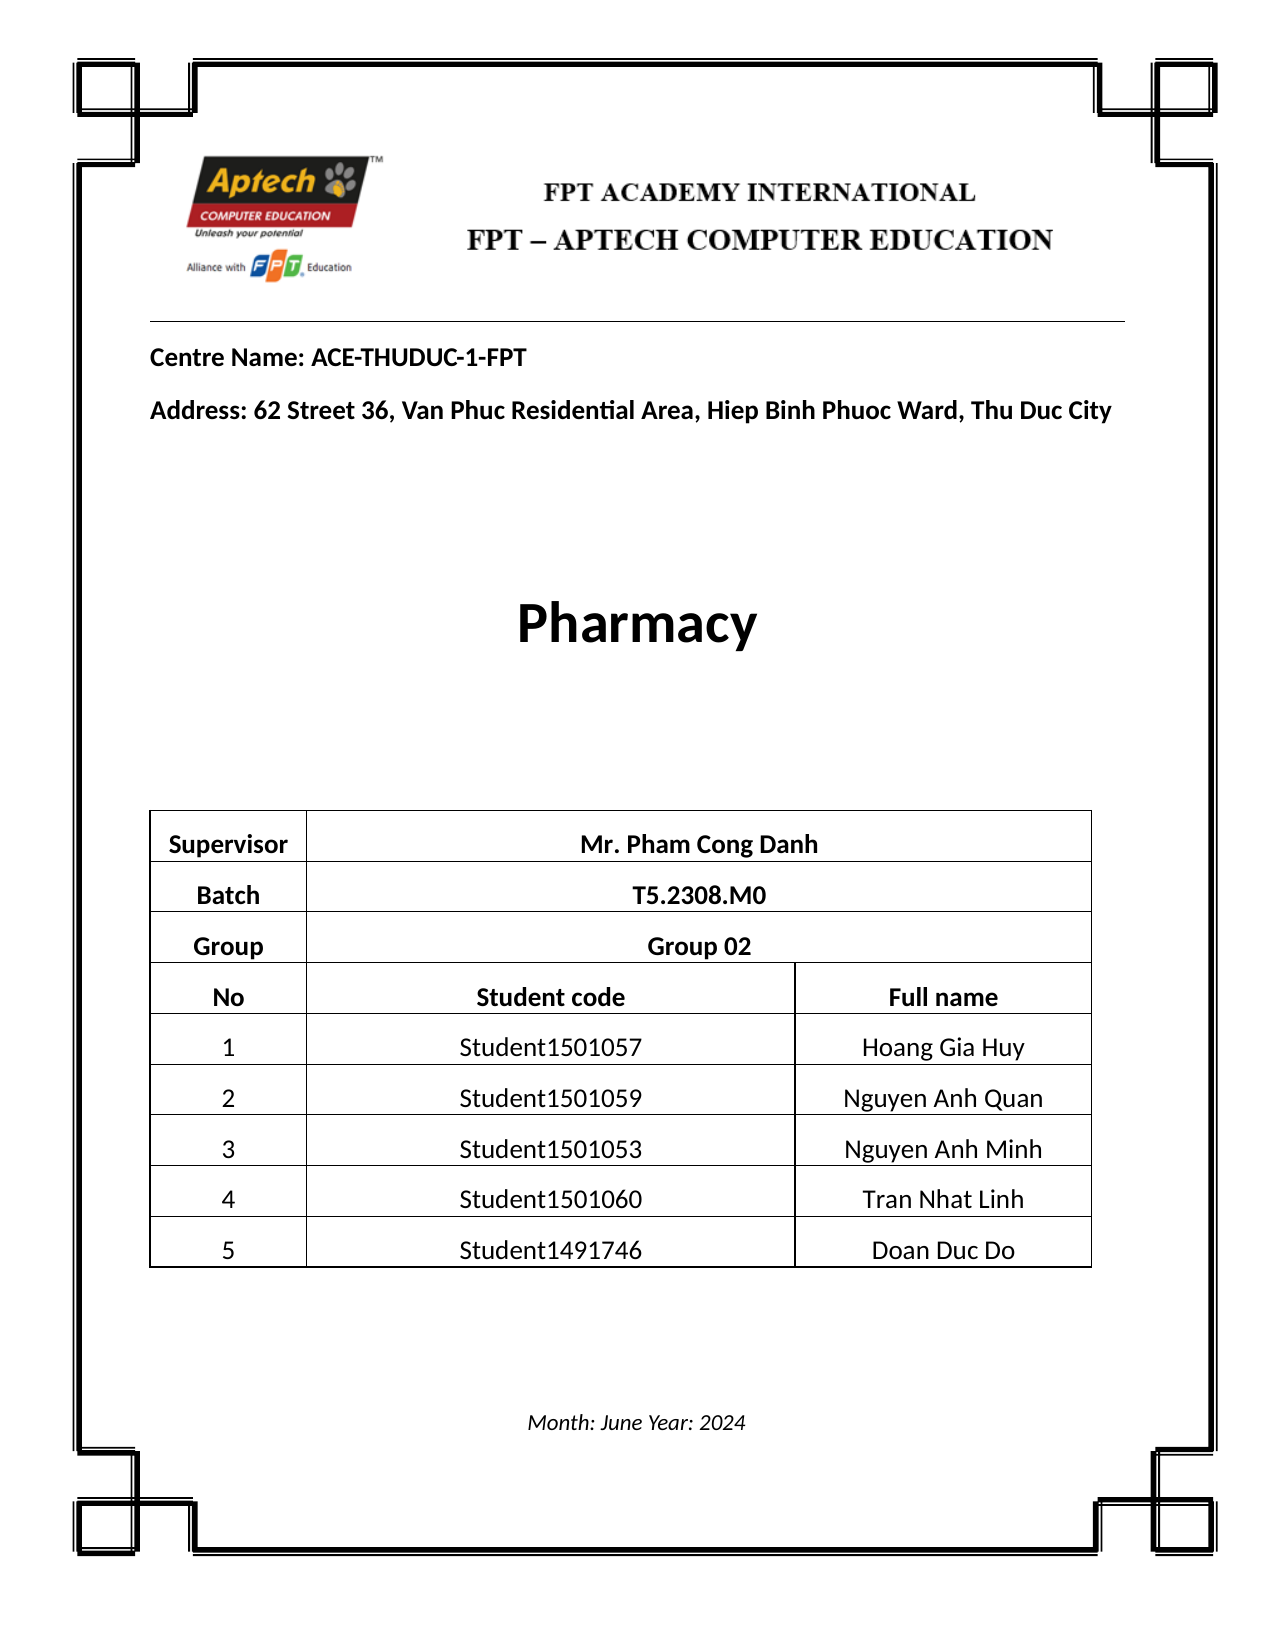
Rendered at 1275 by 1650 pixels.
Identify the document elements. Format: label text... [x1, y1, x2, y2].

table_cell Student code [307, 963, 794, 1013]
table_cell Student1491746 [307, 1217, 794, 1266]
table_cell No [151, 963, 306, 1013]
text Centre Name: ACE-THUDUC-1-FPT [150, 341, 1125, 374]
table_cell Student1501059 [307, 1065, 794, 1114]
table_cell Tran Nhat Linh [796, 1166, 1091, 1216]
table_cell 3 [151, 1115, 306, 1165]
table_cell Group [151, 912, 306, 962]
table_cell 4 [151, 1166, 306, 1216]
table_cell 1 [151, 1014, 306, 1063]
table_cell Student1501053 [307, 1115, 794, 1165]
text Month: June Year: 2024 [150, 1408, 1125, 1436]
table_cell T5.2308.M0 [307, 862, 1091, 911]
table_cell 5 [151, 1217, 306, 1266]
table_cell Doan Duc Do [796, 1217, 1091, 1266]
table_header Supervisor [151, 811, 306, 861]
table_cell Group 02 [307, 912, 1091, 962]
table_cell Nguyen Anh Minh [796, 1115, 1091, 1165]
table_cell Student1501060 [307, 1166, 794, 1216]
table_cell Nguyen Anh Quan [796, 1065, 1091, 1114]
text Pharmacy [150, 586, 1125, 657]
table_cell Student1501057 [307, 1014, 794, 1063]
table_cell Full name [796, 963, 1091, 1013]
table_cell 2 [151, 1065, 306, 1114]
table_cell Hoang Gia Huy [796, 1014, 1091, 1063]
picture [170, 151, 1117, 285]
table_header Mr. Pham Cong Danh [307, 811, 1091, 861]
table_cell Batch [151, 862, 306, 911]
text Address: 62 Street 36, Van Phuc Residential Area, Hiep Binh Phuoc Ward, Thu Duc City [150, 393, 1125, 426]
